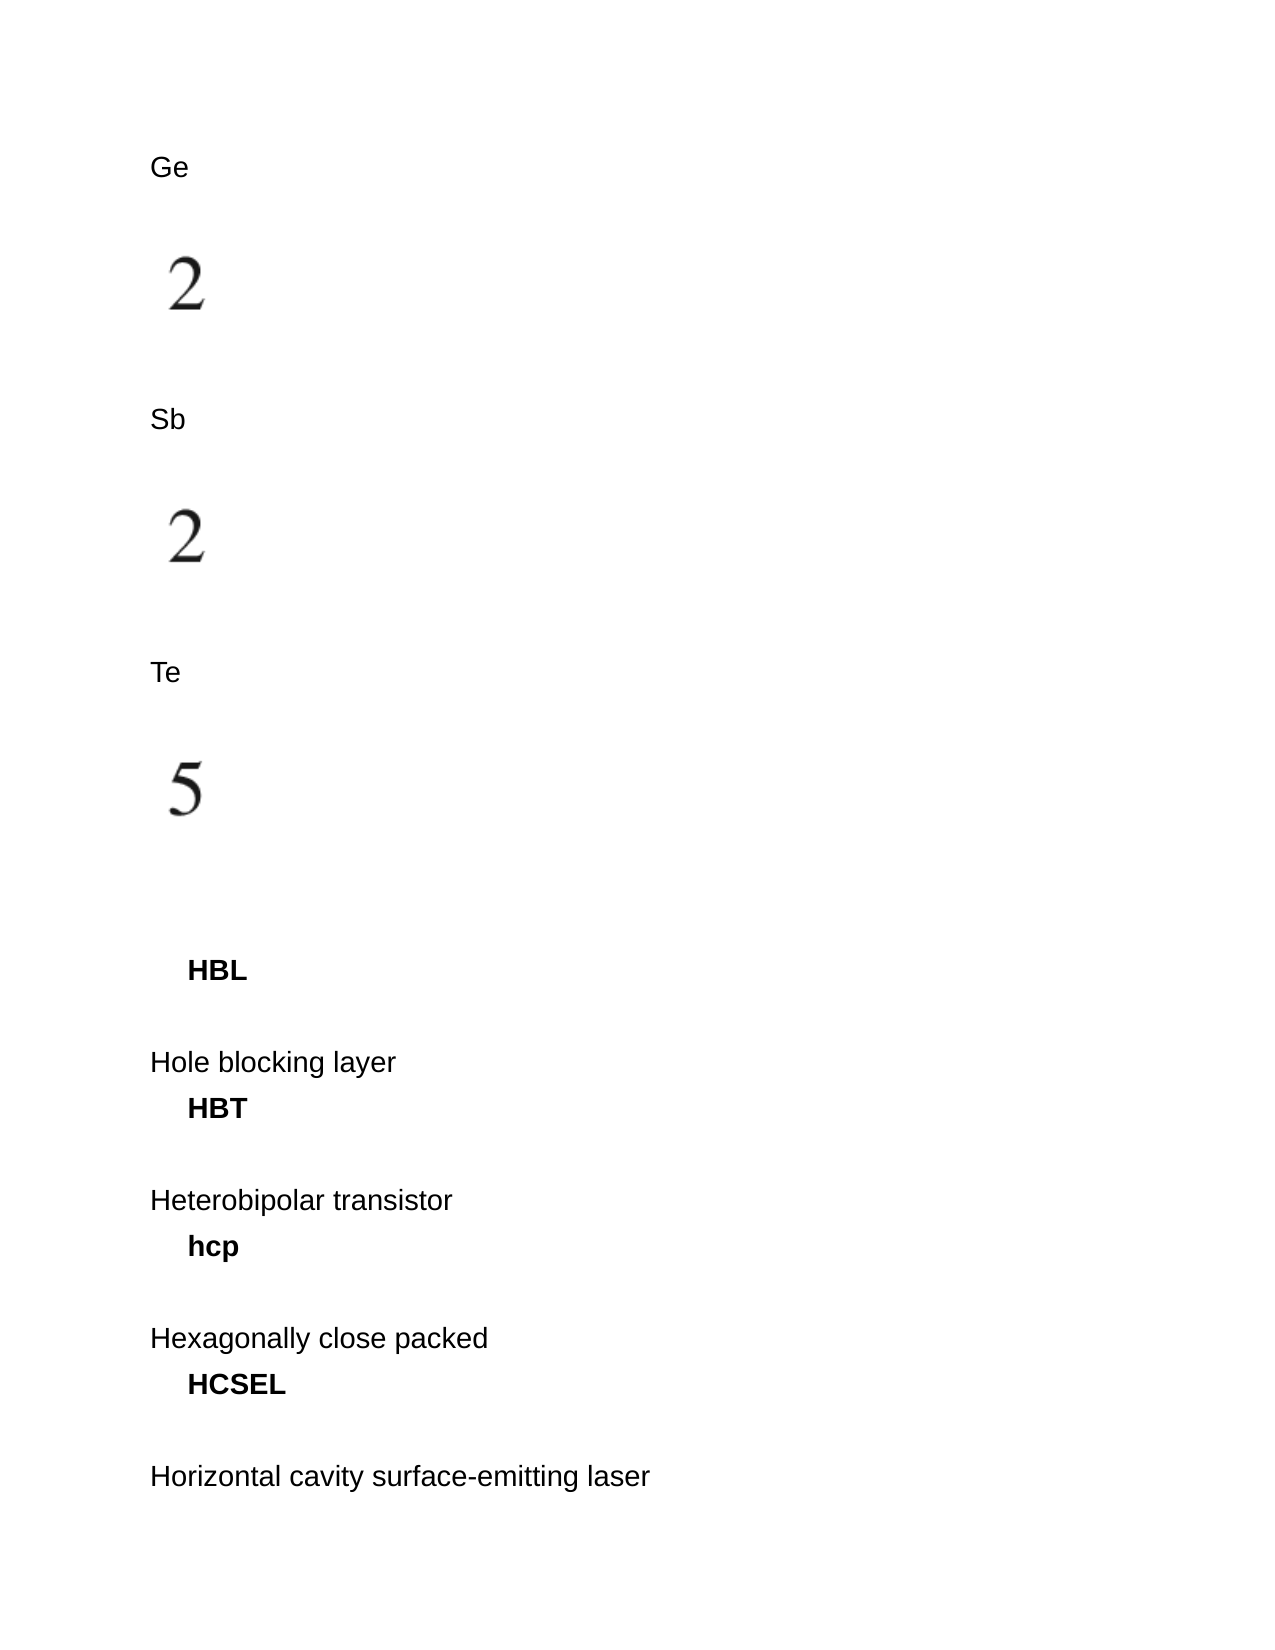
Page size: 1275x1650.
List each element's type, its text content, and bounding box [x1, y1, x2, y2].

text Hole blocking layer [150, 1045, 1125, 1078]
text Hexagonally close packed [150, 1321, 1125, 1355]
text Horizontal cavity surface-emitting laser [150, 1459, 1125, 1493]
text hcp [187, 1229, 1125, 1263]
text HBT [187, 1091, 1125, 1124]
text HBL [187, 953, 1125, 986]
text HCSEL [187, 1367, 1125, 1401]
picture [150, 196, 218, 390]
text Sb [150, 402, 1125, 436]
text Te [150, 654, 1125, 688]
picture [150, 700, 218, 895]
text Heterobipolar transistor [150, 1183, 1125, 1217]
text Ge [150, 150, 1125, 183]
picture [150, 448, 218, 642]
